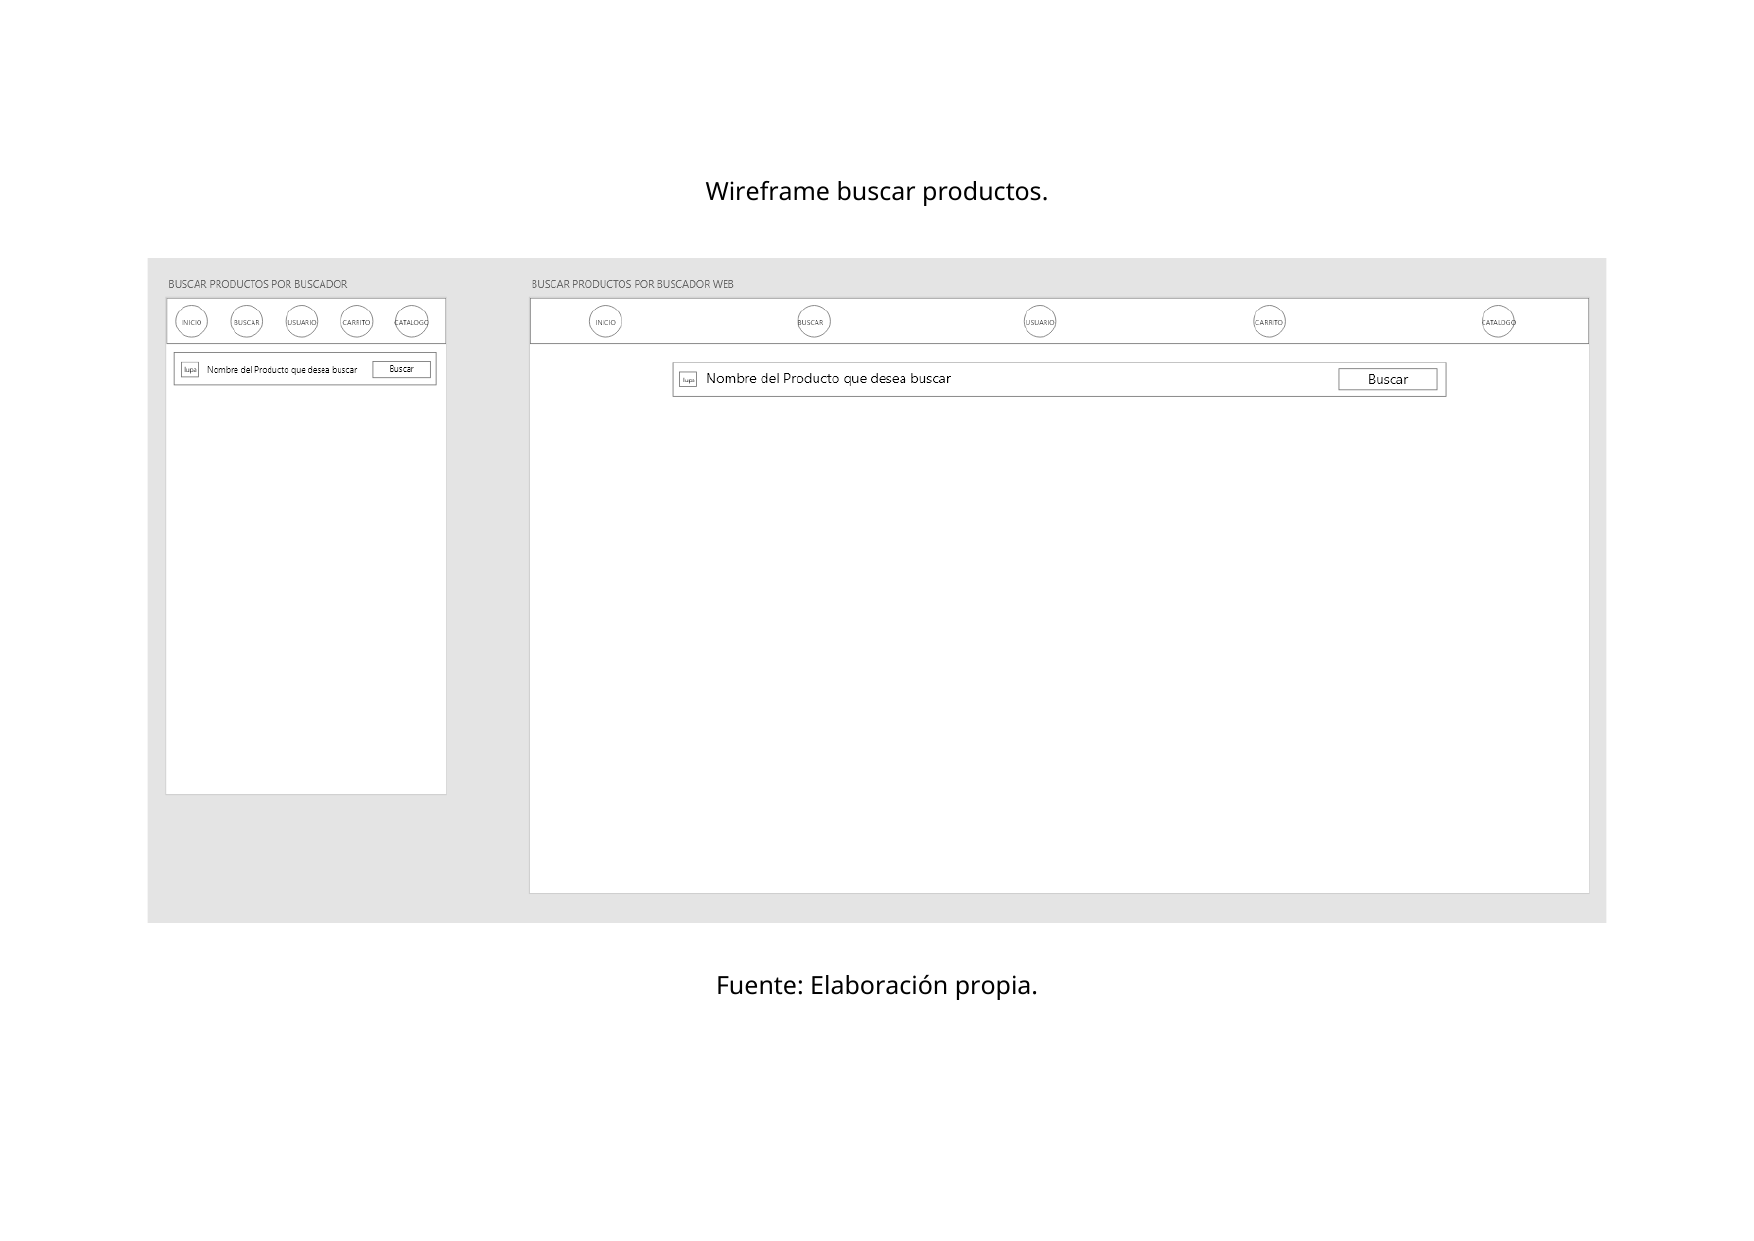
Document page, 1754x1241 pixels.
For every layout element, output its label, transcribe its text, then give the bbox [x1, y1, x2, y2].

text Fuente: Elaboración propia. [89, 967, 1665, 1001]
picture [147, 258, 1607, 923]
text Wireframe buscar productos. [89, 173, 1665, 207]
